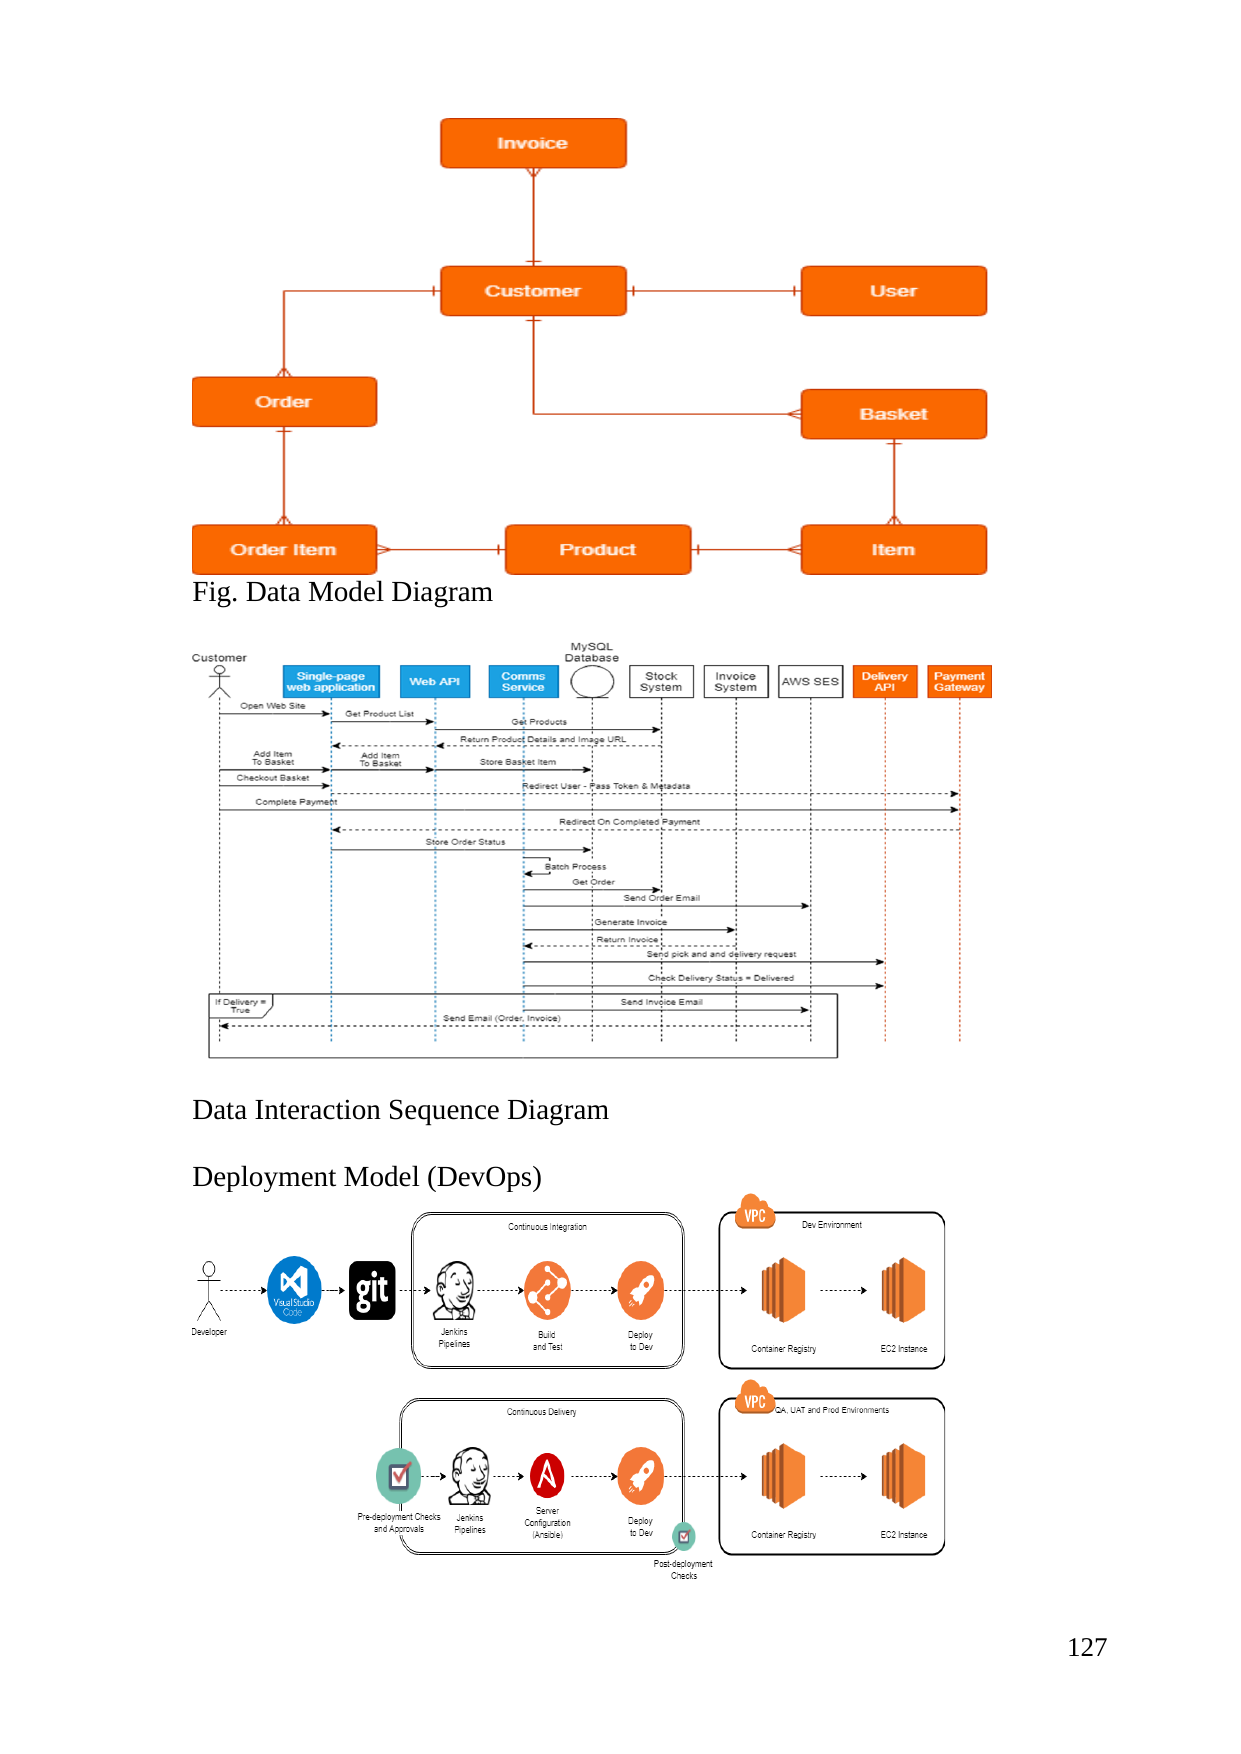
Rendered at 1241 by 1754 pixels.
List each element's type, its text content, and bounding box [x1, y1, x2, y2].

text Data Interaction Sequence Diagram [133, 1092, 1107, 1126]
picture [192, 641, 992, 1059]
text Deployment Model (DevOps) [133, 1159, 1107, 1193]
picture [192, 118, 988, 575]
picture [192, 1192, 945, 1582]
text Fig. Data Model Diagram [133, 574, 1107, 608]
